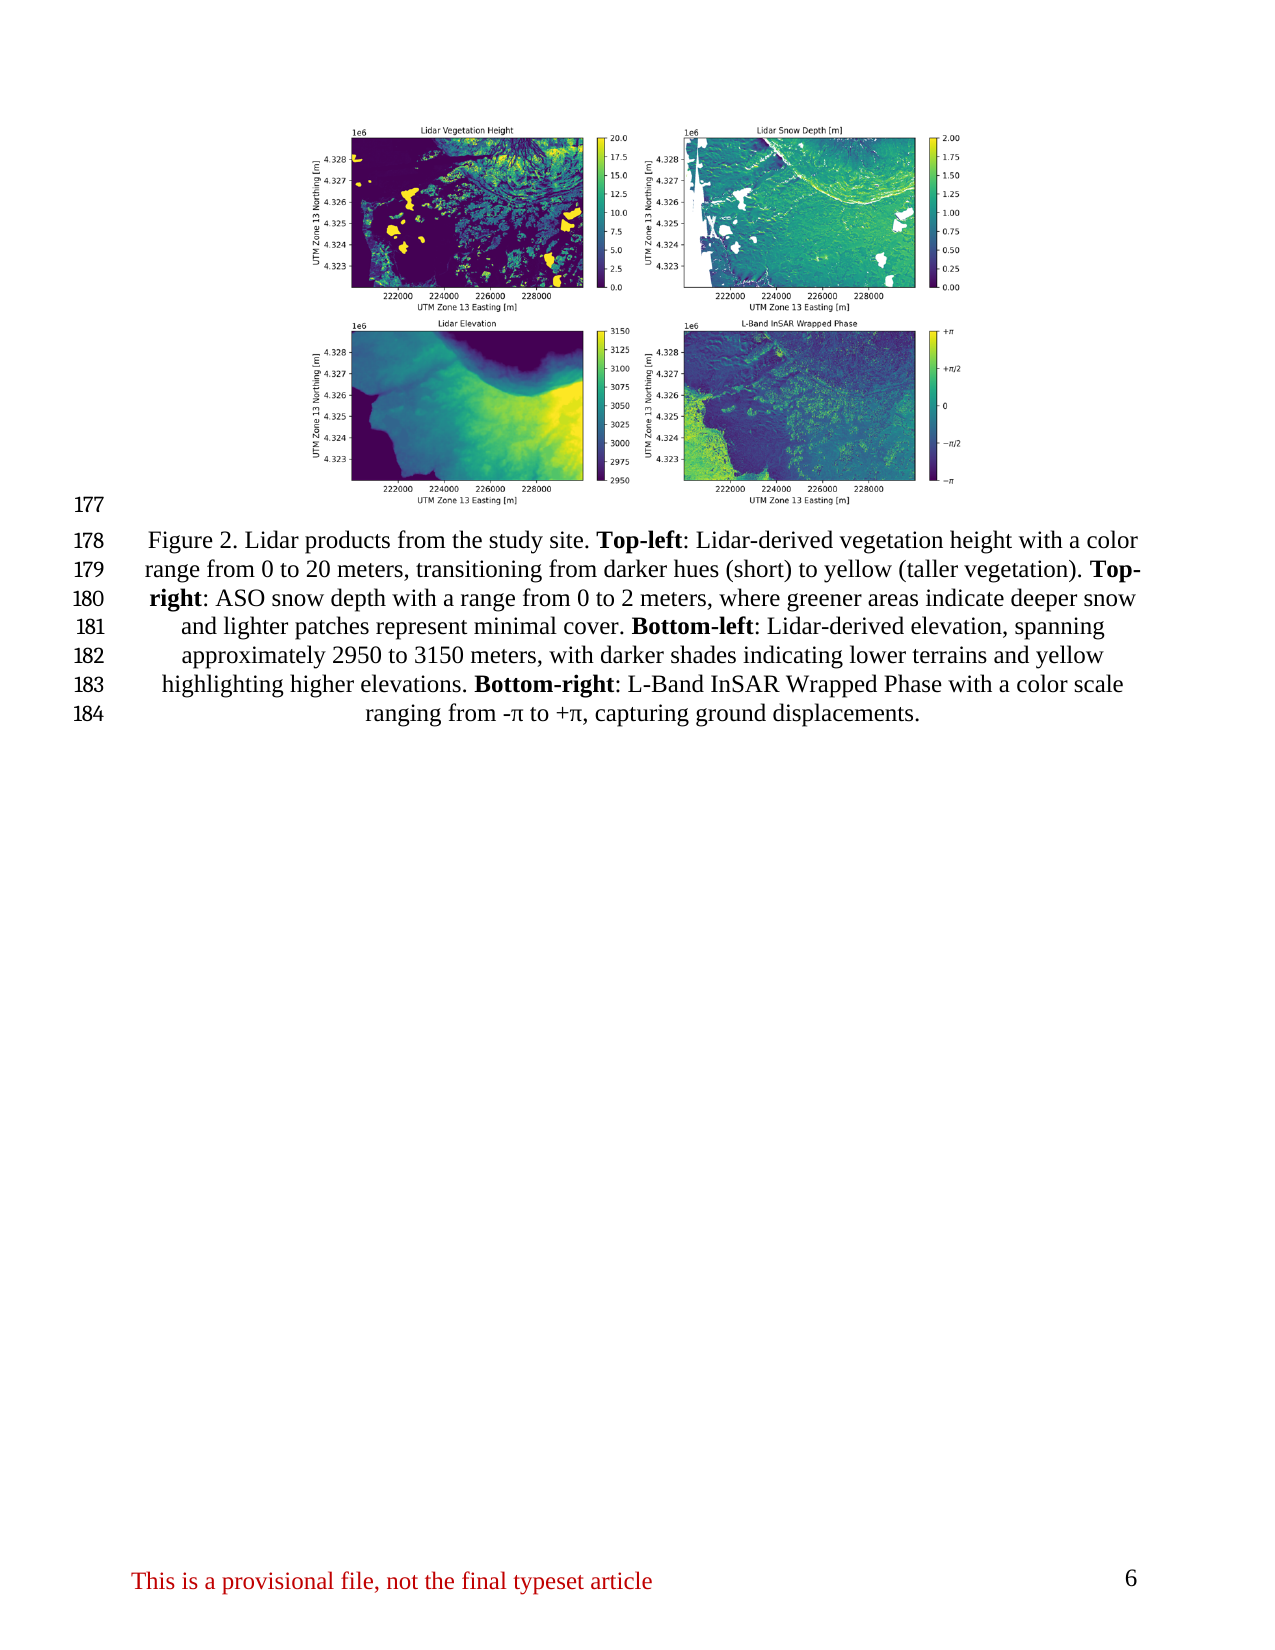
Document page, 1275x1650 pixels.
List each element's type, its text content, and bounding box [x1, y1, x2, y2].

text Figure 2. Lidar products from the study site. Top-left: Lidar-derived vegetation height with a color range from 0 to 20 meters, transitioning from darker hues (short) to yellow (taller vegetation). Top-right: ASO snow depth with a range from 0 to 2 meters, where greener areas indicate deeper snow and lighter patches represent minimal cover. Bottom-left: Lidar-derived elevation, spanning approximately 2950 to 3150 meters, with darker shades indicating lower terrains and yellow highlighting higher elevations. Bottom-right: L-Band InSAR Wrapped Phase with a color scale ranging from -π to +π, capturing ground displacements. [133, 525, 1152, 726]
picture [305, 118, 981, 513]
